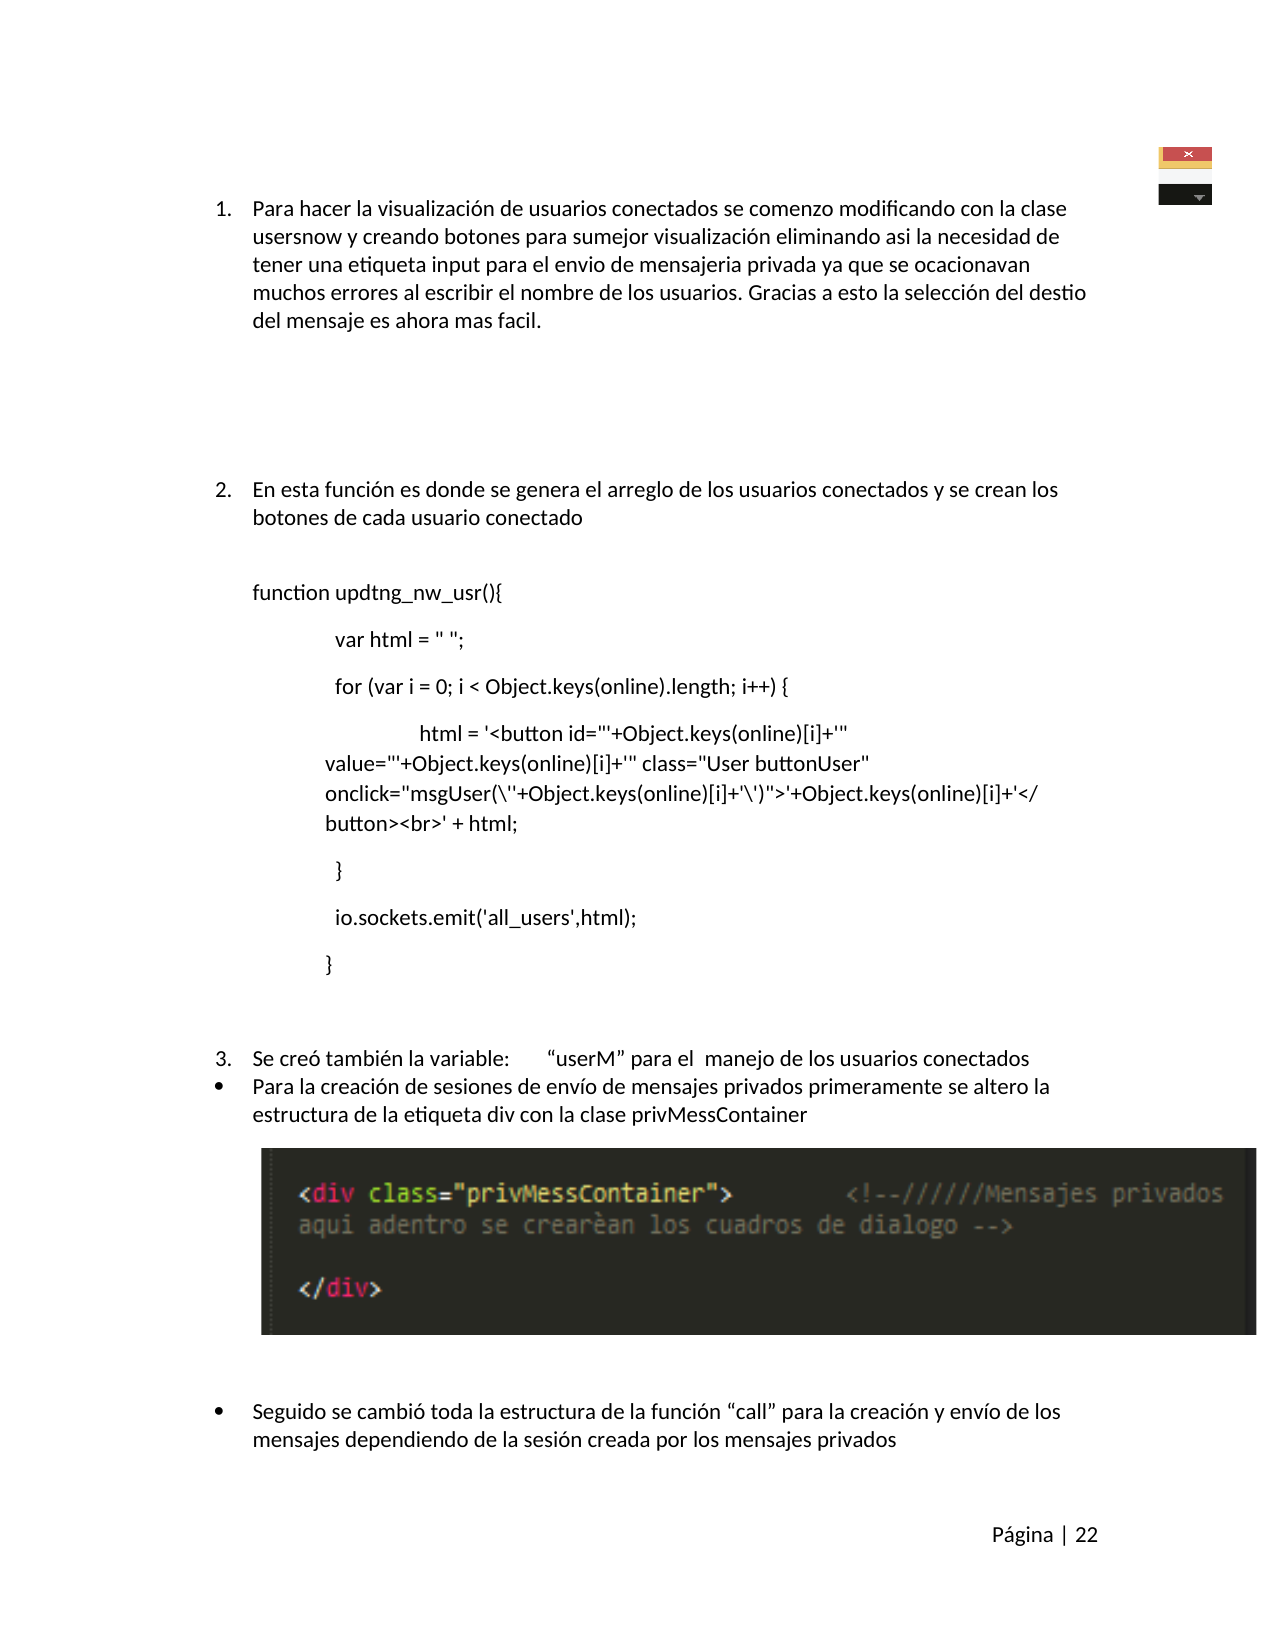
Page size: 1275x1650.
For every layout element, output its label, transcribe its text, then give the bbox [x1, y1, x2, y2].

text function updtng_nw_usr(){ [252, 578, 1098, 606]
list Para la creación de sesiones de envío de mensajes privados primeramente se altero la estructura de la etiqueta div con la clase privMessContainer [215, 1072, 1098, 1128]
text io.sockets.emit('all_users',html); [252, 903, 1098, 931]
list Seguido se cambió toda la estructura de la función “call” para la creación y envío de los mensajes dependiendo de la sesión creada por los mensajes privados [215, 1397, 1098, 1453]
text for (var i = 0; i < Object.keys(online).length; i++) { [252, 672, 1098, 700]
text var html = " "; [252, 625, 1098, 653]
picture [1152, 147, 1212, 205]
list En esta función es donde se genera el arreglo de los usuarios conectados y se crean los botones de cada usuario conectado [215, 475, 1098, 531]
list Para hacer la visualización de usuarios conectados se comenzo modificando con la clase usersnow y creando botones para sumejor visualización eliminando asi la necesidad de tener una etiqueta input para el envio de mensajeria privada ya que se ocacionavan muchos errores al escribir el nombre de los usuarios. Gracias a esto la selección del destio del mensaje es ahora mas facil. [215, 194, 1098, 334]
text } [252, 950, 1098, 978]
text } [252, 856, 1098, 884]
list Se creó también la variable: “userM” para el manejo de los usuarios conectados [215, 1044, 1098, 1072]
text html = '<button id="'+Object.keys(online)[i]+'" value="'+Object.keys(online)[i]+'" class="User buttonUser" onclick="msgUser(\''+Object.keys(online)[i]+'\')">'+Object.keys(online)[i]+'</button><br>' + html; [325, 719, 1098, 837]
picture [261, 1148, 1257, 1335]
